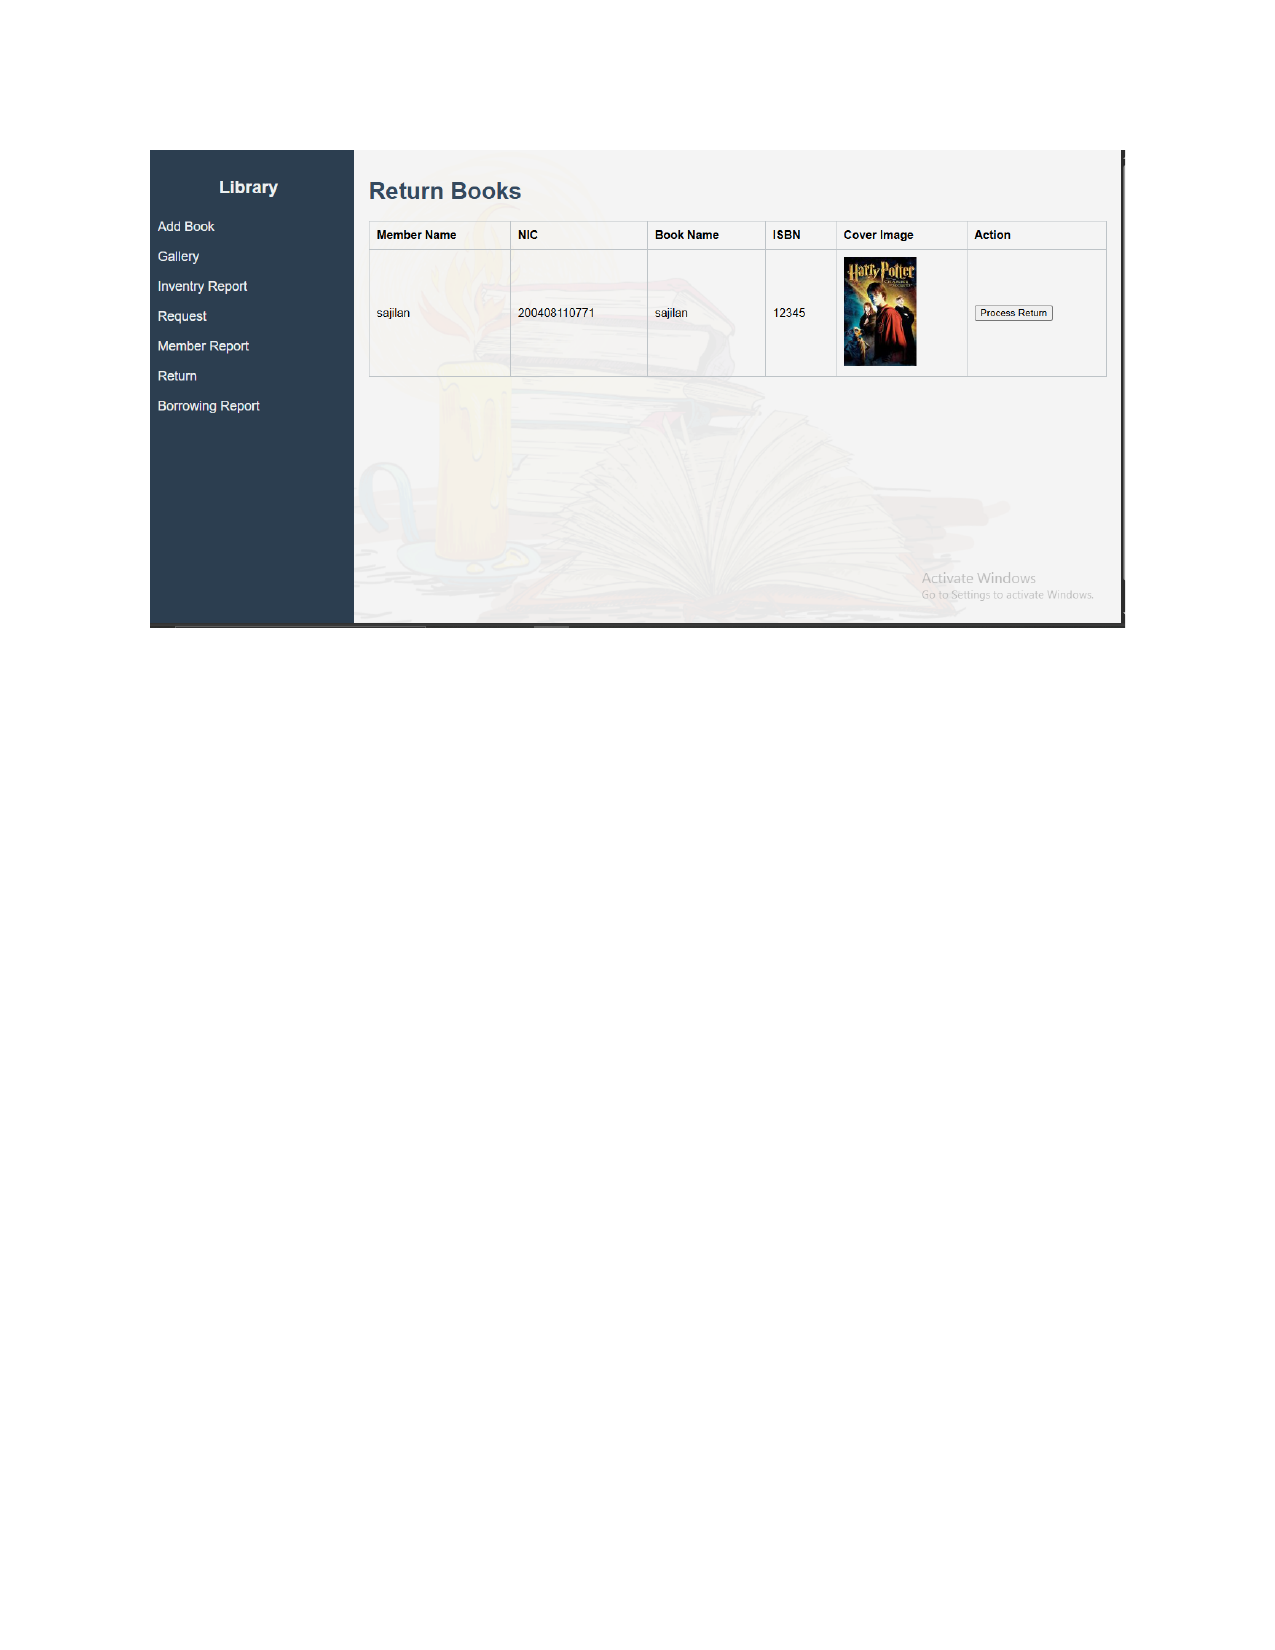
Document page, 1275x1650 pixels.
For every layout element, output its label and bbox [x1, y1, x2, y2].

picture [150, 150, 1125, 628]
